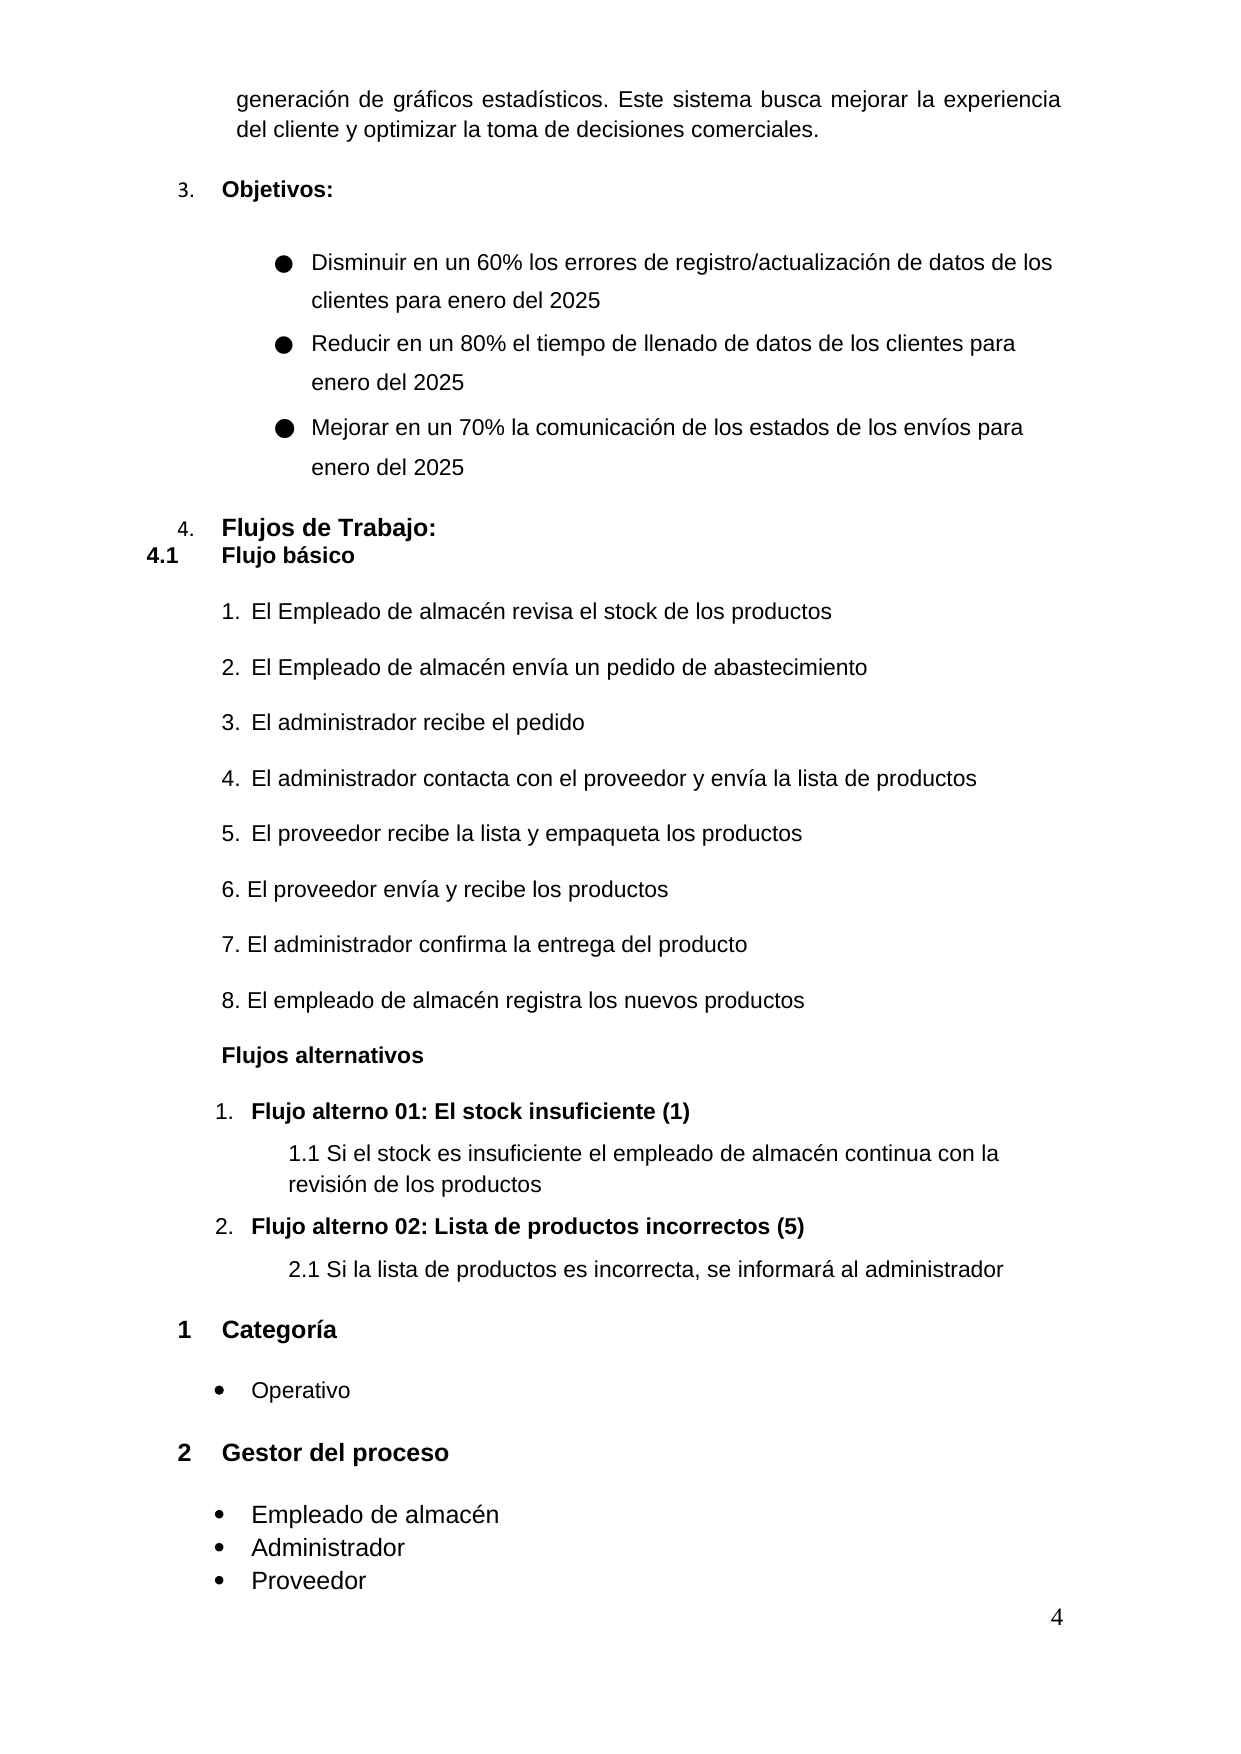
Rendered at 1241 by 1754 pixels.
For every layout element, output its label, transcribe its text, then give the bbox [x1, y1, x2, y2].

list Categoría [177, 1315, 1063, 1344]
text 1.1 Si el stock es insuficiente el empleado de almacén continua con la revisión de los productos [288, 1140, 1063, 1197]
list Reducir en un 80% el tiempo de llenado de datos de los clientes para enero del 2025 [274, 318, 1063, 395]
list Flujos de Trabajo: [177, 513, 1063, 542]
list Mejorar en un 70% la comunicación de los estados de los envíos para enero del 2025 [274, 399, 1061, 480]
text 1. El Empleado de almacén revisa el stock de los productos [221, 598, 1063, 624]
text 2. El Empleado de almacén envía un pedido de abastecimiento [221, 653, 1063, 680]
text 2.1 Si la lista de productos es incorrecta, se informará al administrador [288, 1256, 1063, 1282]
text 7. El administrador confirma la entrega del producto [221, 931, 1063, 957]
text 5. El proveedor recibe la lista y empaqueta los productos [221, 820, 1063, 846]
list Flujo básico [146, 542, 1063, 569]
list Flujo alterno 02: Lista de productos incorrectos (5) [215, 1213, 1063, 1239]
list Disminuir en un 60% los errores de registro/actualización de datos de los clientes para enero del 2025 [274, 237, 1063, 314]
list Objetivos: [177, 175, 1063, 203]
text 4. El administrador contacta con el proveedor y envía la lista de productos [221, 764, 1063, 791]
text 6. El proveedor envía y recibe los productos [221, 876, 1063, 902]
text 3. El administrador recibe el pedido [221, 709, 1063, 735]
list Operativo [215, 1377, 1063, 1404]
list Proveedor [215, 1566, 1063, 1595]
text Flujos alternativos [221, 1042, 1063, 1068]
text 8. El empleado de almacén registra los nuevos productos [221, 987, 1063, 1013]
list Gestor del proceso [177, 1437, 1063, 1466]
list Administrador [215, 1533, 1063, 1562]
list Empleado de almacén [215, 1500, 1063, 1528]
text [236, 86, 1061, 142]
list Flujo alterno 01: El stock insuficiente (1) [215, 1098, 1063, 1124]
